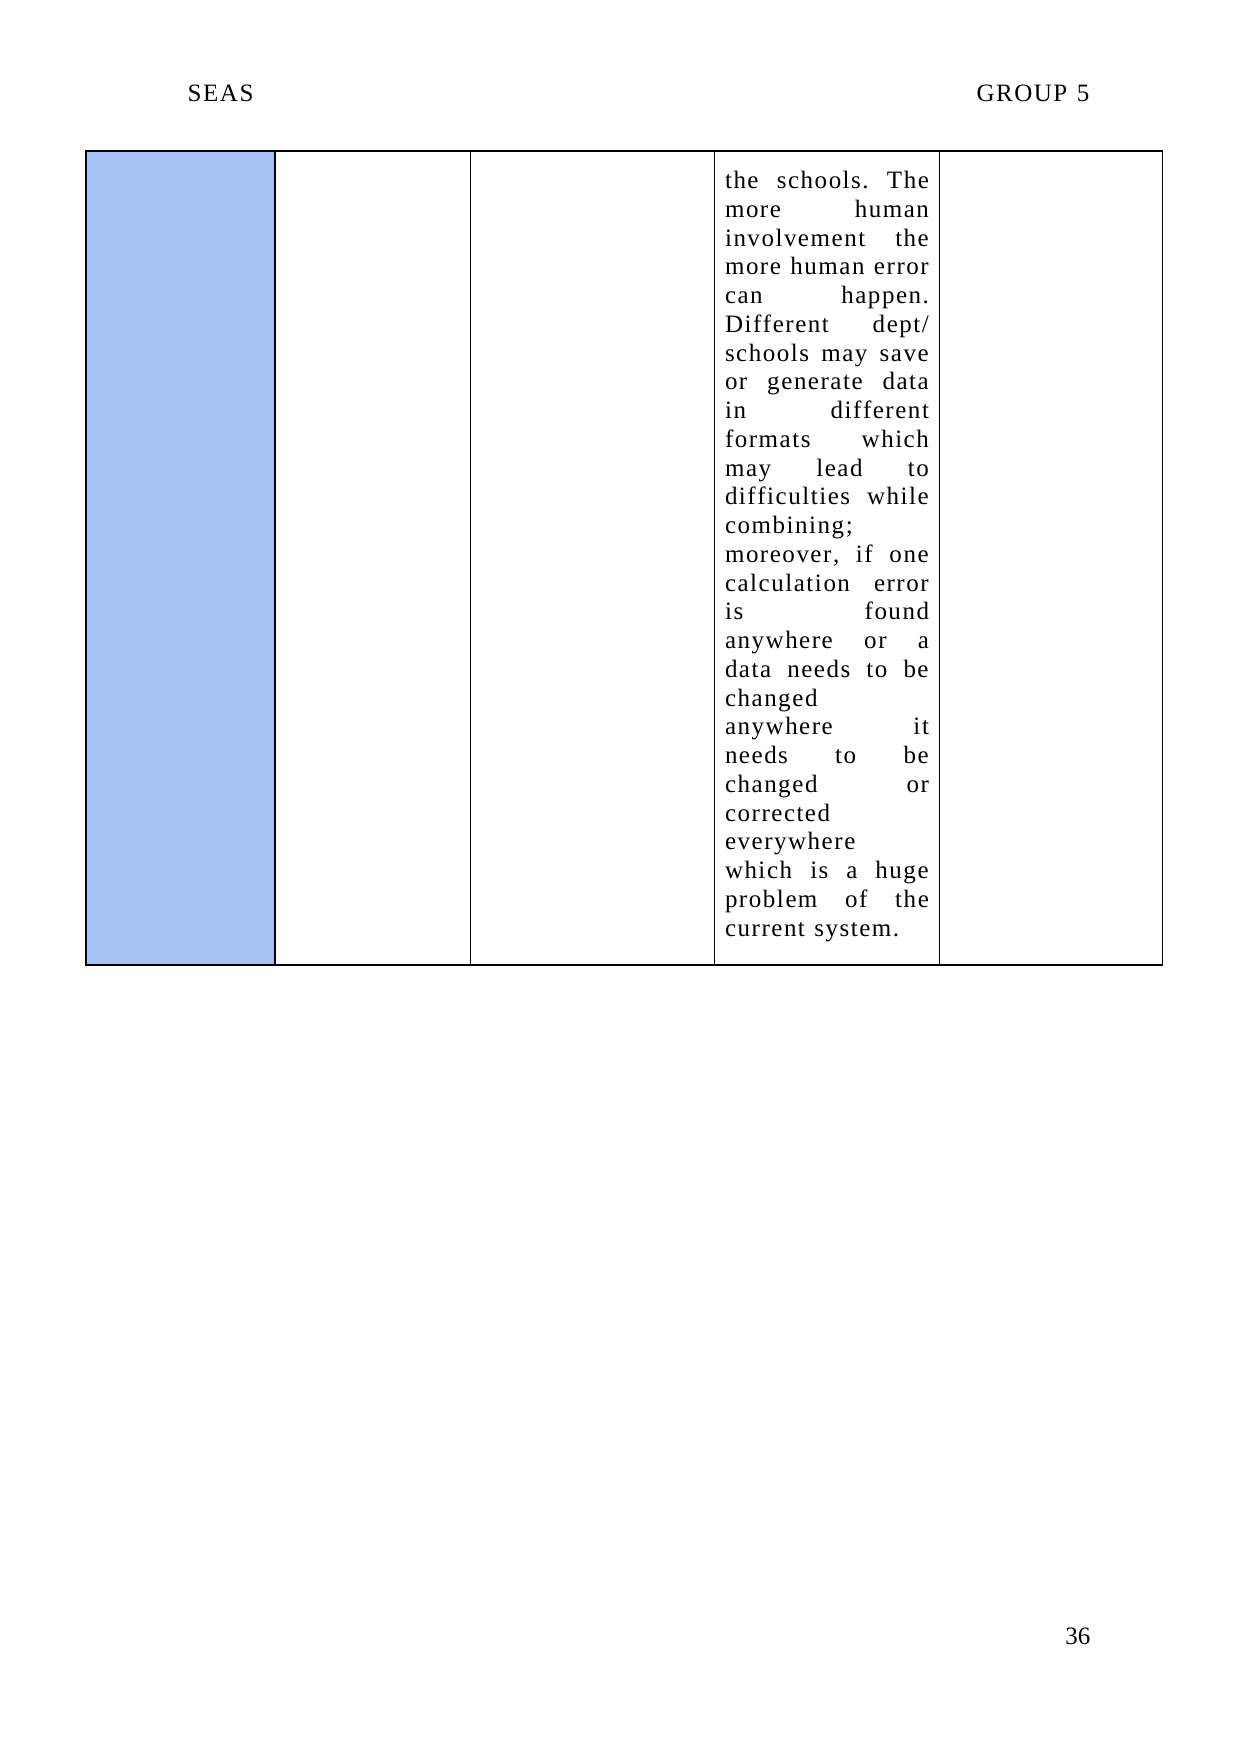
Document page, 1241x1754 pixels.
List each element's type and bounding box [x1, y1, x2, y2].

table_cell [276, 152, 470, 964]
table_cell [940, 152, 1162, 964]
table_cell [715, 152, 939, 964]
table_cell [471, 152, 714, 964]
table_cell [87, 152, 274, 964]
